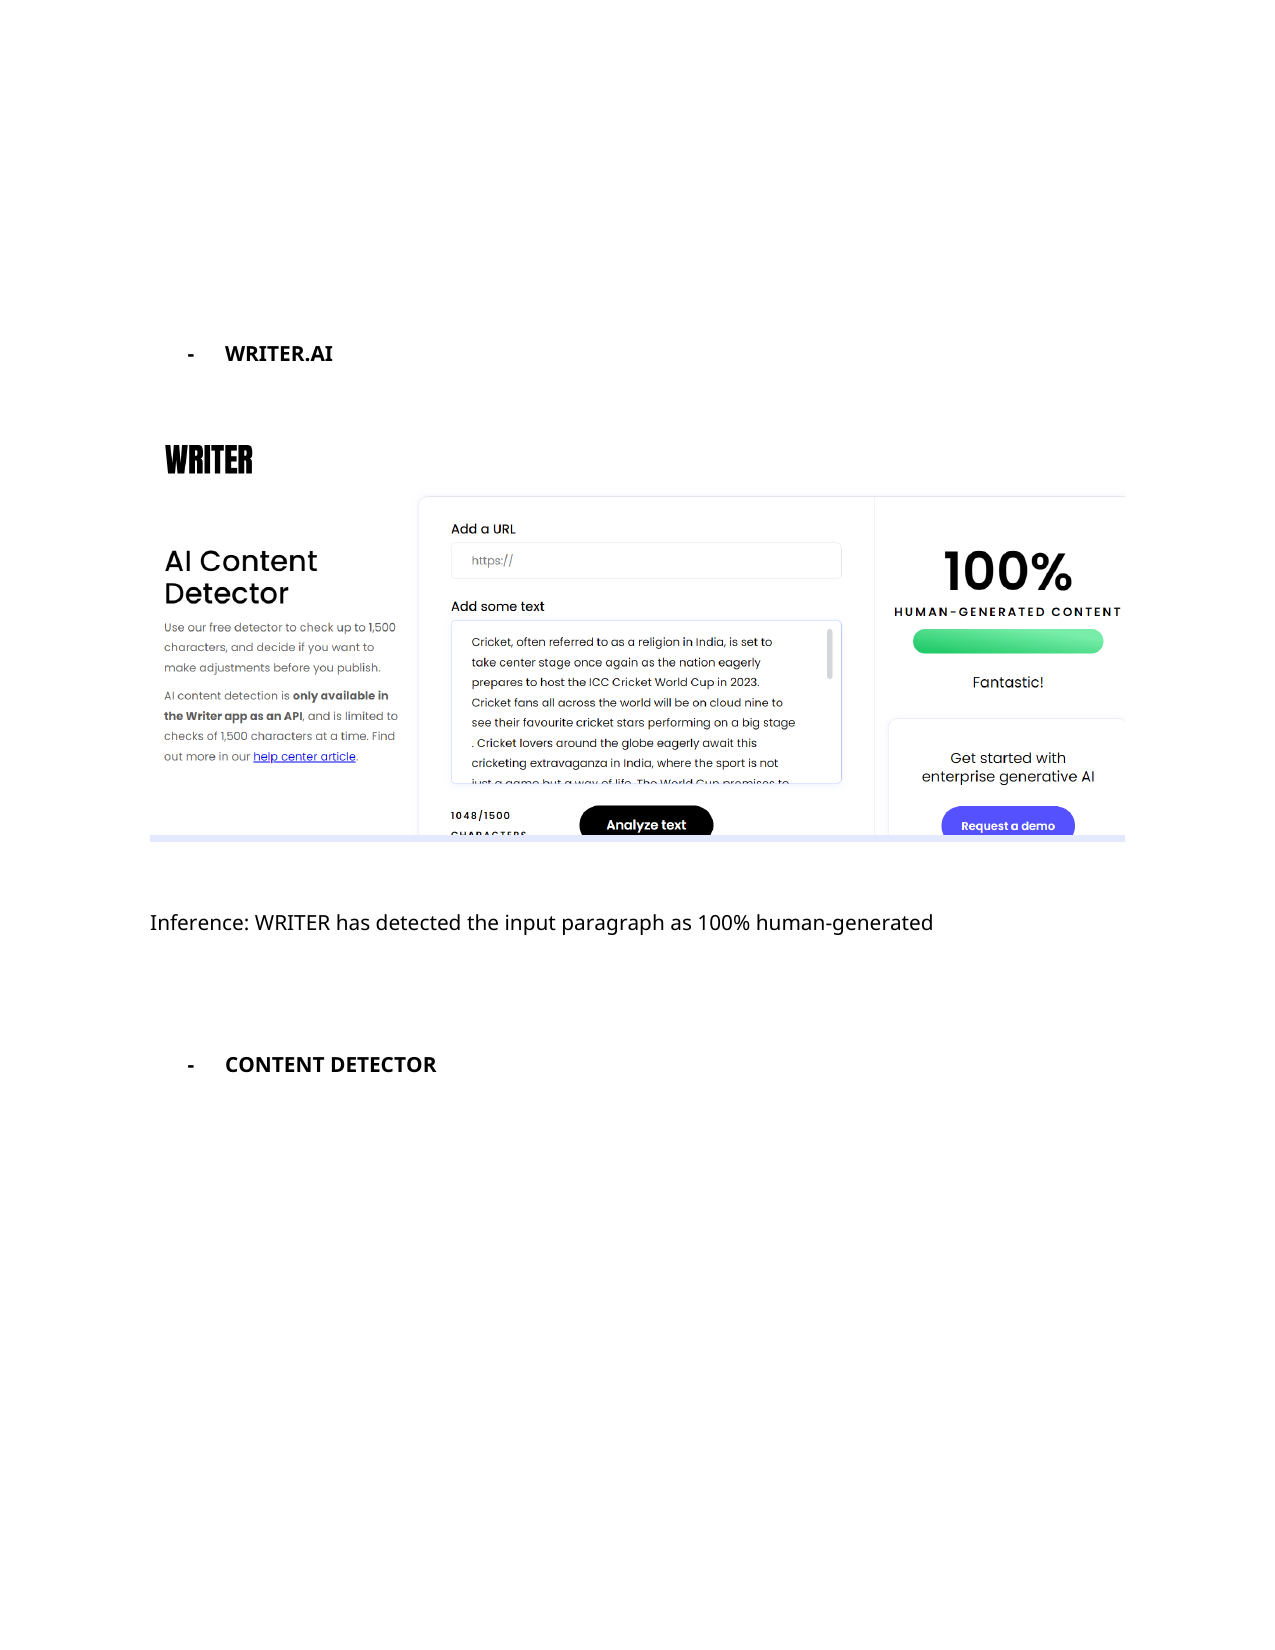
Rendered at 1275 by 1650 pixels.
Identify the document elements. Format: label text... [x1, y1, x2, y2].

picture [150, 433, 1125, 842]
list CONTENT DETECTOR [187, 1050, 1125, 1078]
text Inference: WRITER has detected the input paragraph as 100% human-generated [150, 908, 1125, 937]
list WRITER.AI [187, 339, 1125, 368]
